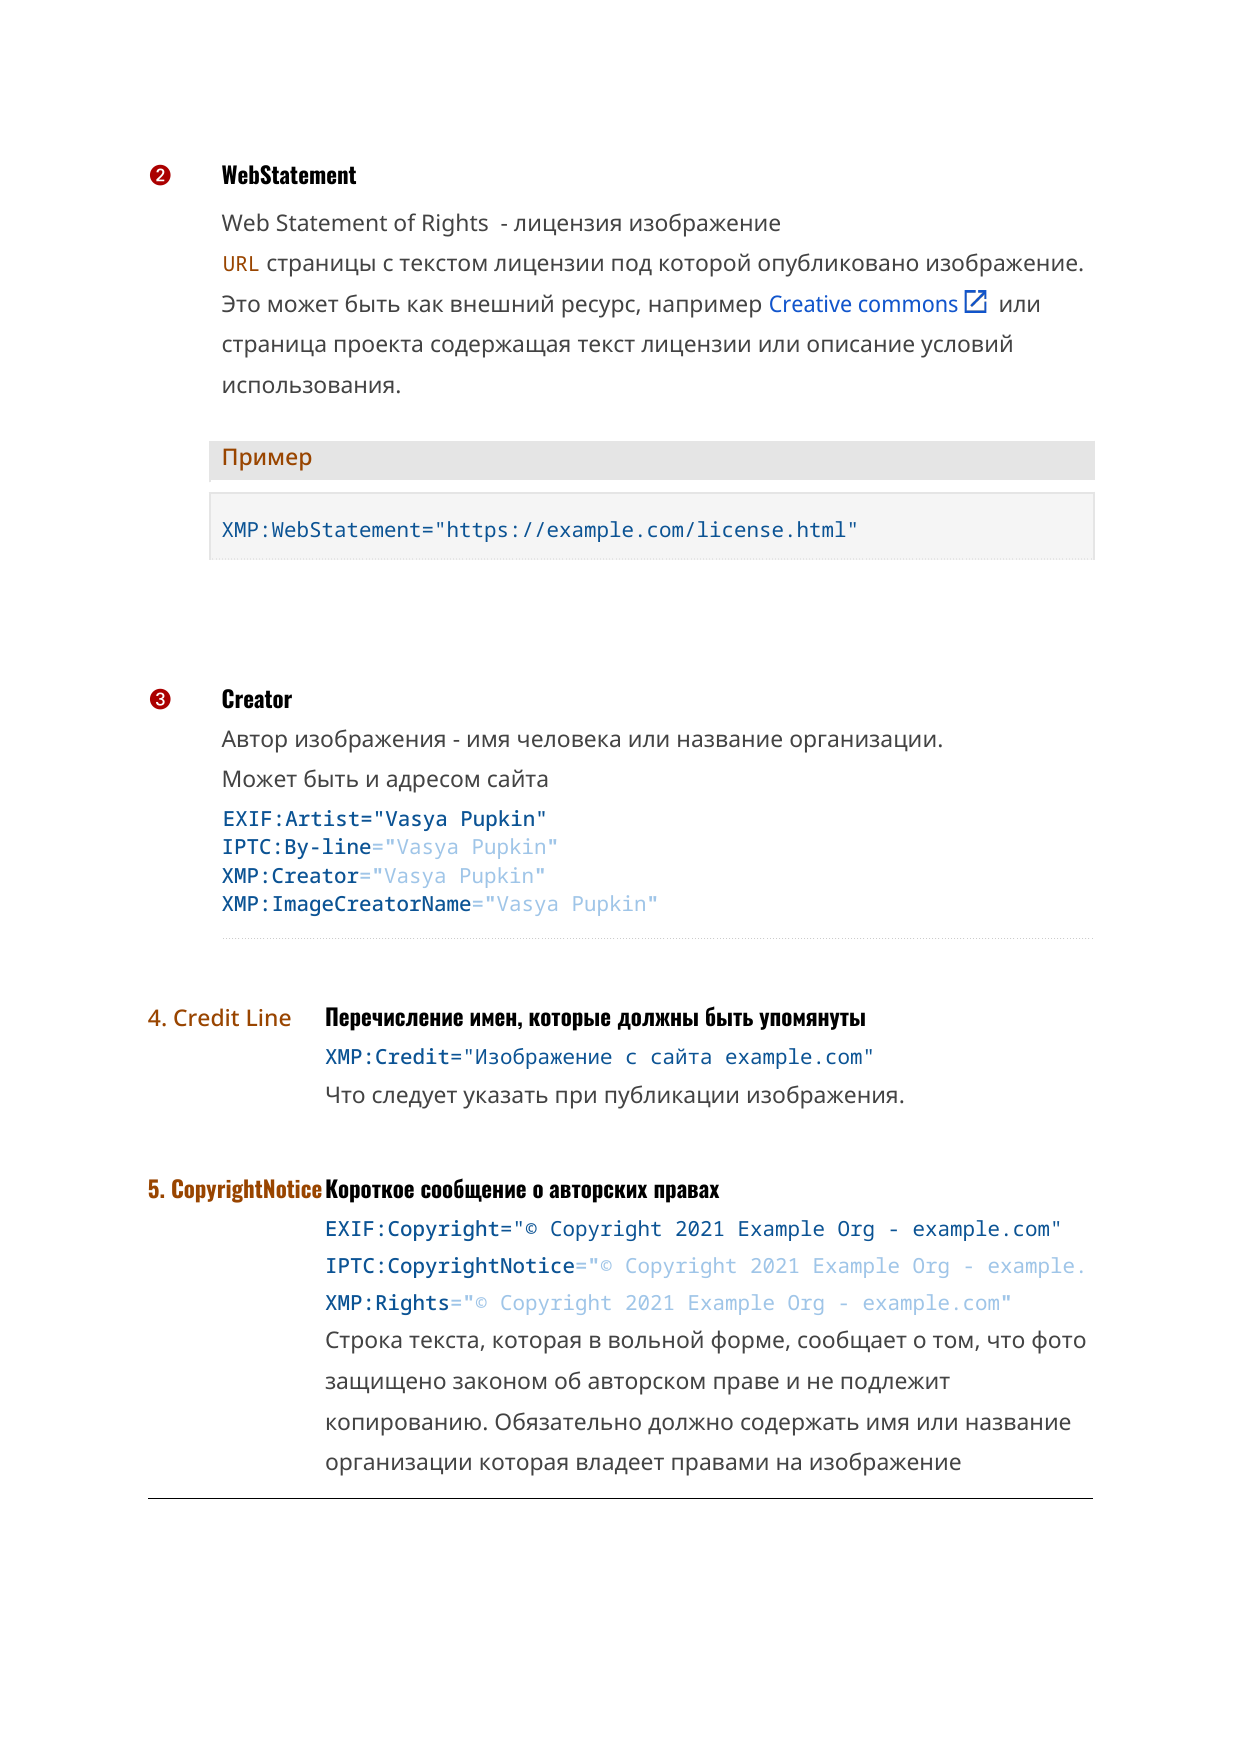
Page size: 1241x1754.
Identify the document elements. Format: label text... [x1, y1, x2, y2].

text EXIF:Artist="Vasya Pupkin" IPTC:By-line="Vasya Pupkin" XMP:Creator="Vasya Pupkin" XMP:ImageCreatorName="Vasya Pupkin" [221, 804, 1093, 939]
text Автор изображения - имя человека или название организации. Может быть и адресом сайта [148, 723, 1093, 794]
picture [964, 290, 987, 313]
text URL страницы с текстом лицензии под которой опубликовано изображение. Это может быть как внешний ресурс, например Creative commons или страница проекта содержащая текст лицензии или описание условий использования. [221, 247, 1093, 421]
text 4. Credit Line Перечисление имен, которые должны быть упомянуты XMP:Credit="Изображение с сайта example.com" [148, 999, 1093, 1070]
text 5. CopyrightNotice Короткое сообщение о авторских правах EXIF:Copyright="© Copyright 2021 Example Org - example.com" IPTC:CopyrightNotice="© Copyright 2021 Example Org - example. XMP:Rights="© Copyright 2021 Example Org - example.com" [148, 1171, 1093, 1316]
text Что следует указать при публикации изображения. [148, 1079, 1093, 1131]
text Строка текста, которая в вольной форме, сообщает о том, что фото защищено законом об авторском праве и не подлежит копированию. Обязательно должно содержать имя или название организации которая владеет правами на изображение [148, 1324, 1093, 1498]
text ➌ Creator [148, 671, 1093, 723]
text XMP:WebStatement="https://example.com/license.html" [211, 494, 1093, 560]
text Web Statement of Rights - лицензия изображение [221, 206, 1093, 238]
text Пример [211, 441, 1093, 480]
text ➋ WebStatement [148, 148, 1093, 199]
